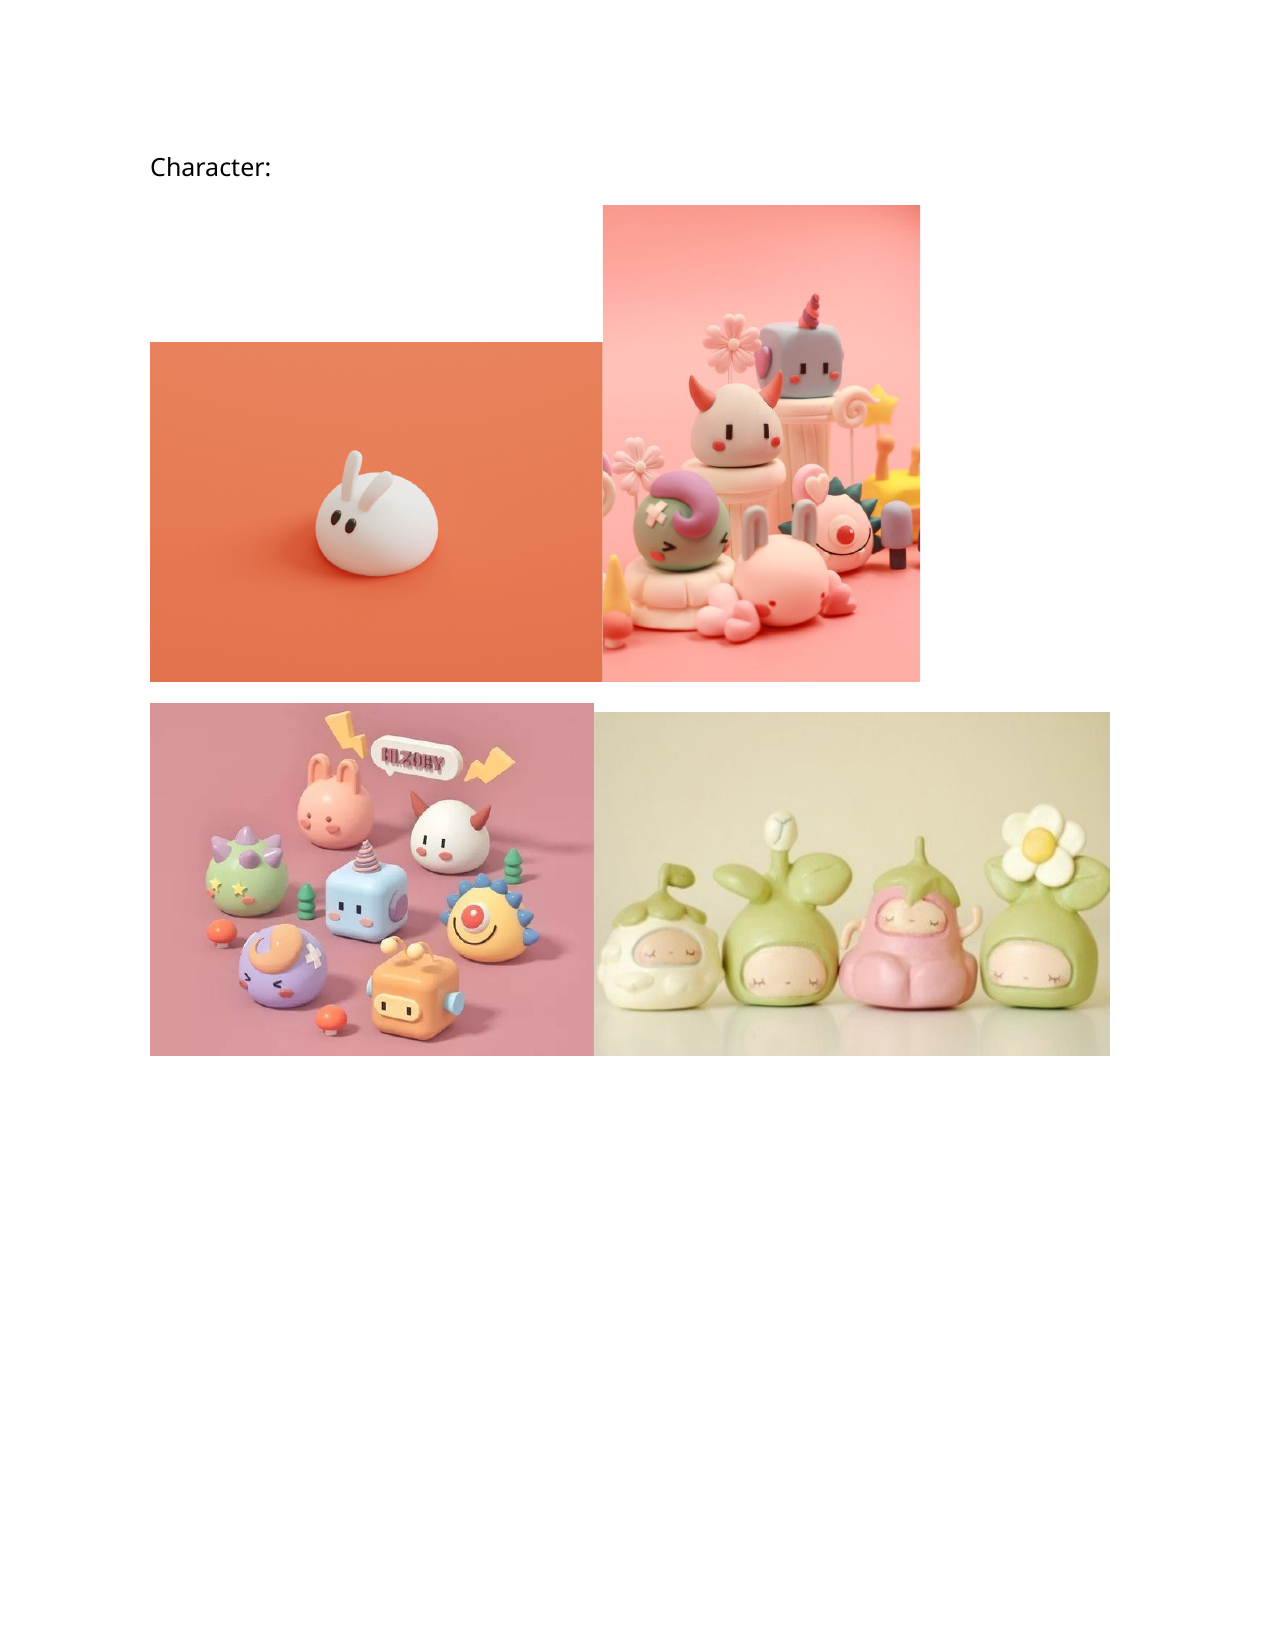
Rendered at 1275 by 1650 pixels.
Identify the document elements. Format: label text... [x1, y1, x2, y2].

text Character: [150, 150, 1125, 184]
picture [150, 703, 1110, 1056]
picture [150, 205, 921, 682]
